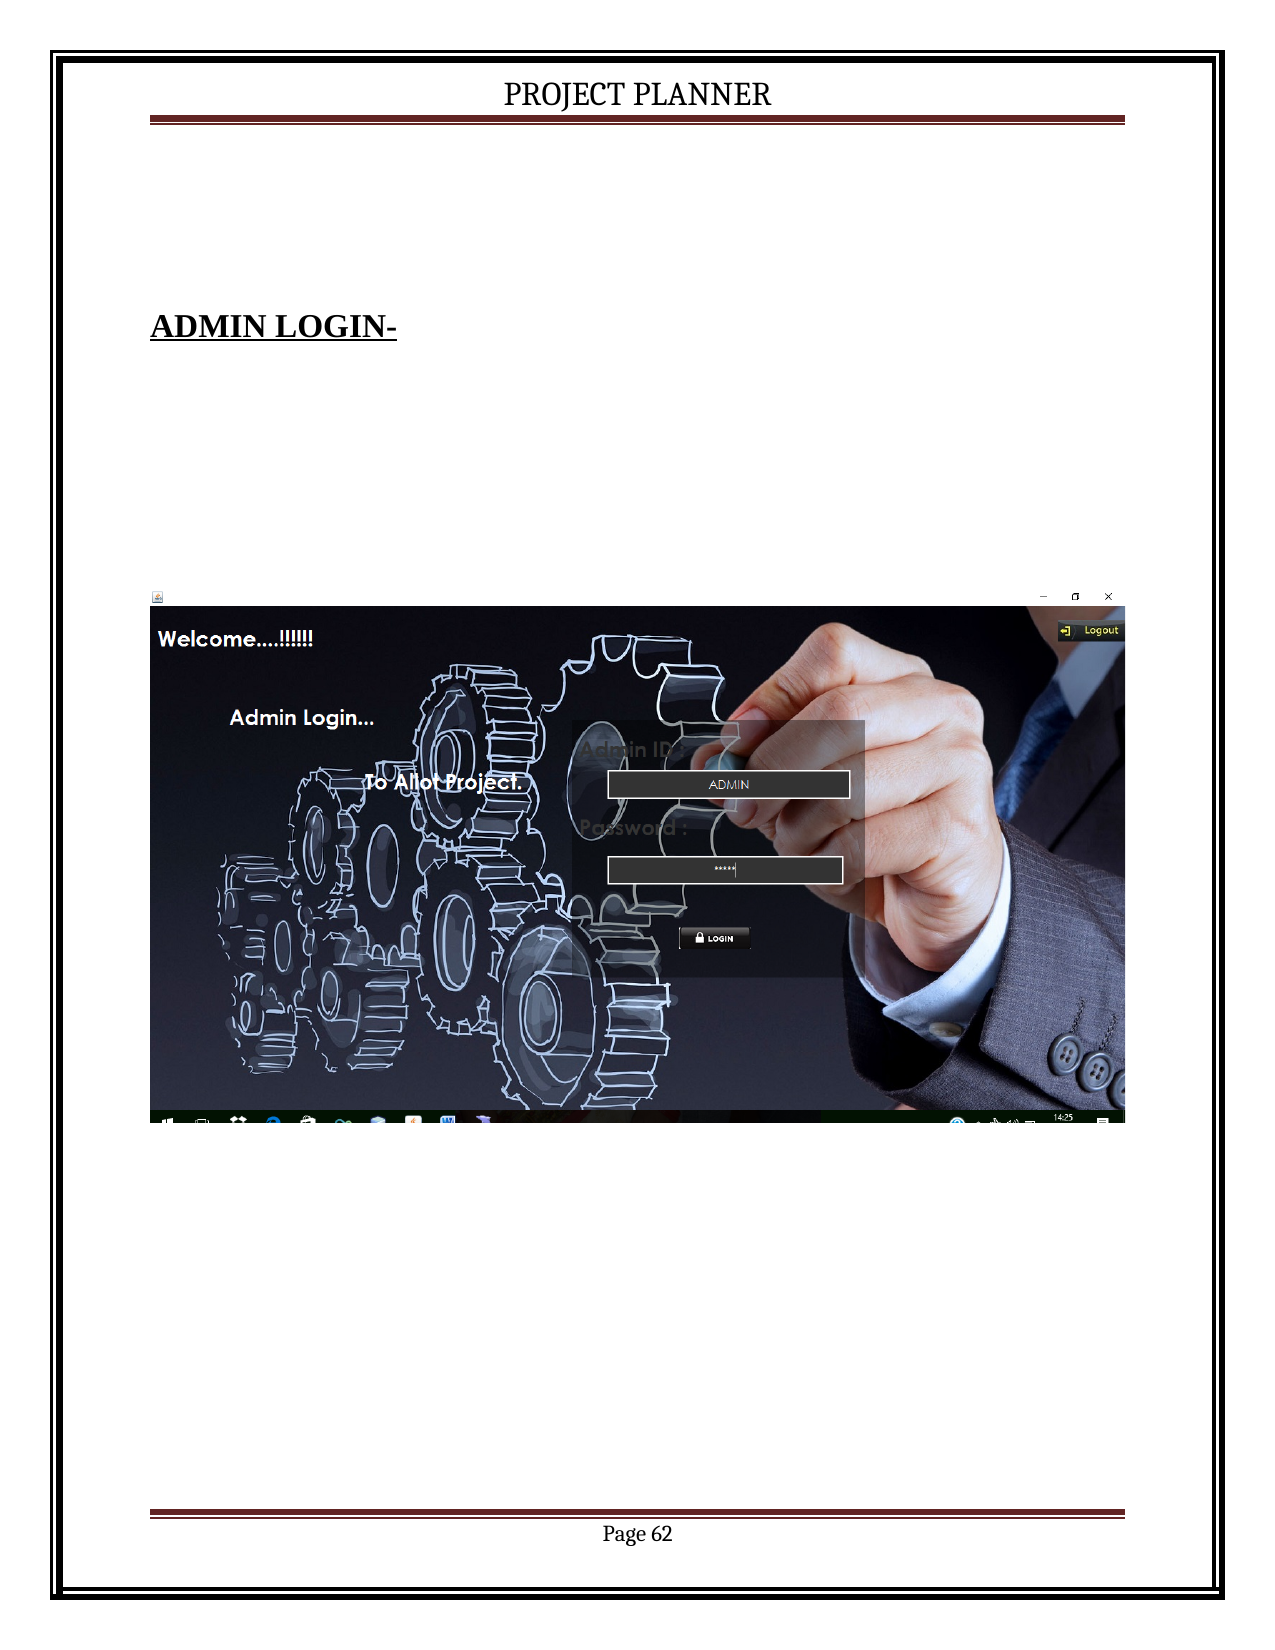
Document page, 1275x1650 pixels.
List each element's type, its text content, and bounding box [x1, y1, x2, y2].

text ADMIN LOGIN- [150, 306, 1125, 344]
picture [150, 589, 1125, 1123]
